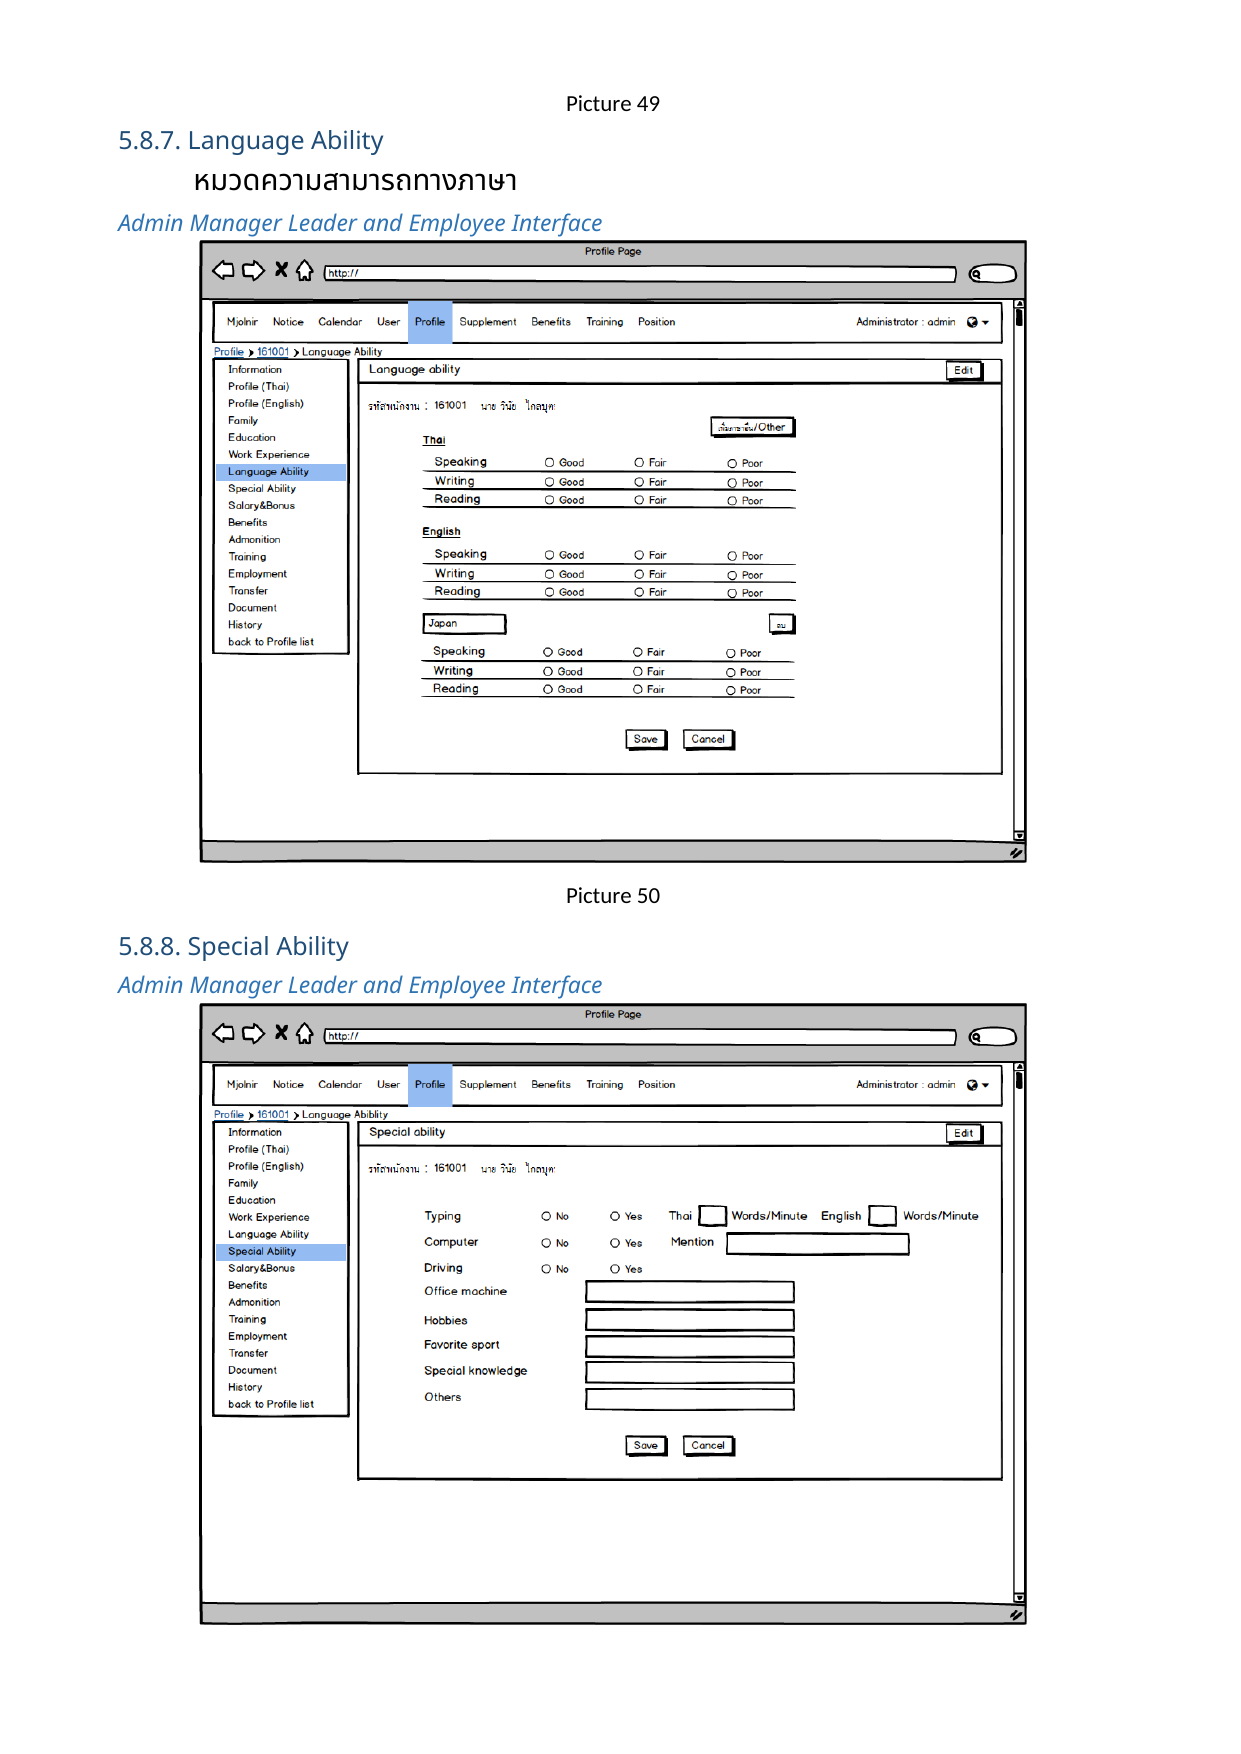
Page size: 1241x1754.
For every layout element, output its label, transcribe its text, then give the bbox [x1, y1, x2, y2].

subtitle 5.8.7. Language Ability [118, 123, 1107, 157]
text หมวดความสามารถทางภาษา [118, 160, 1107, 204]
subtitle Admin Manager Leader and Employee Interface [118, 969, 1107, 1001]
subtitle Admin Manager Leader and Employee Interface [118, 207, 1107, 238]
text Picture 49 [118, 89, 1107, 117]
picture [199, 1003, 1027, 1625]
picture [199, 240, 1027, 863]
text Picture 50 [118, 882, 1107, 909]
subtitle 5.8.8. Special Ability [118, 928, 1107, 962]
